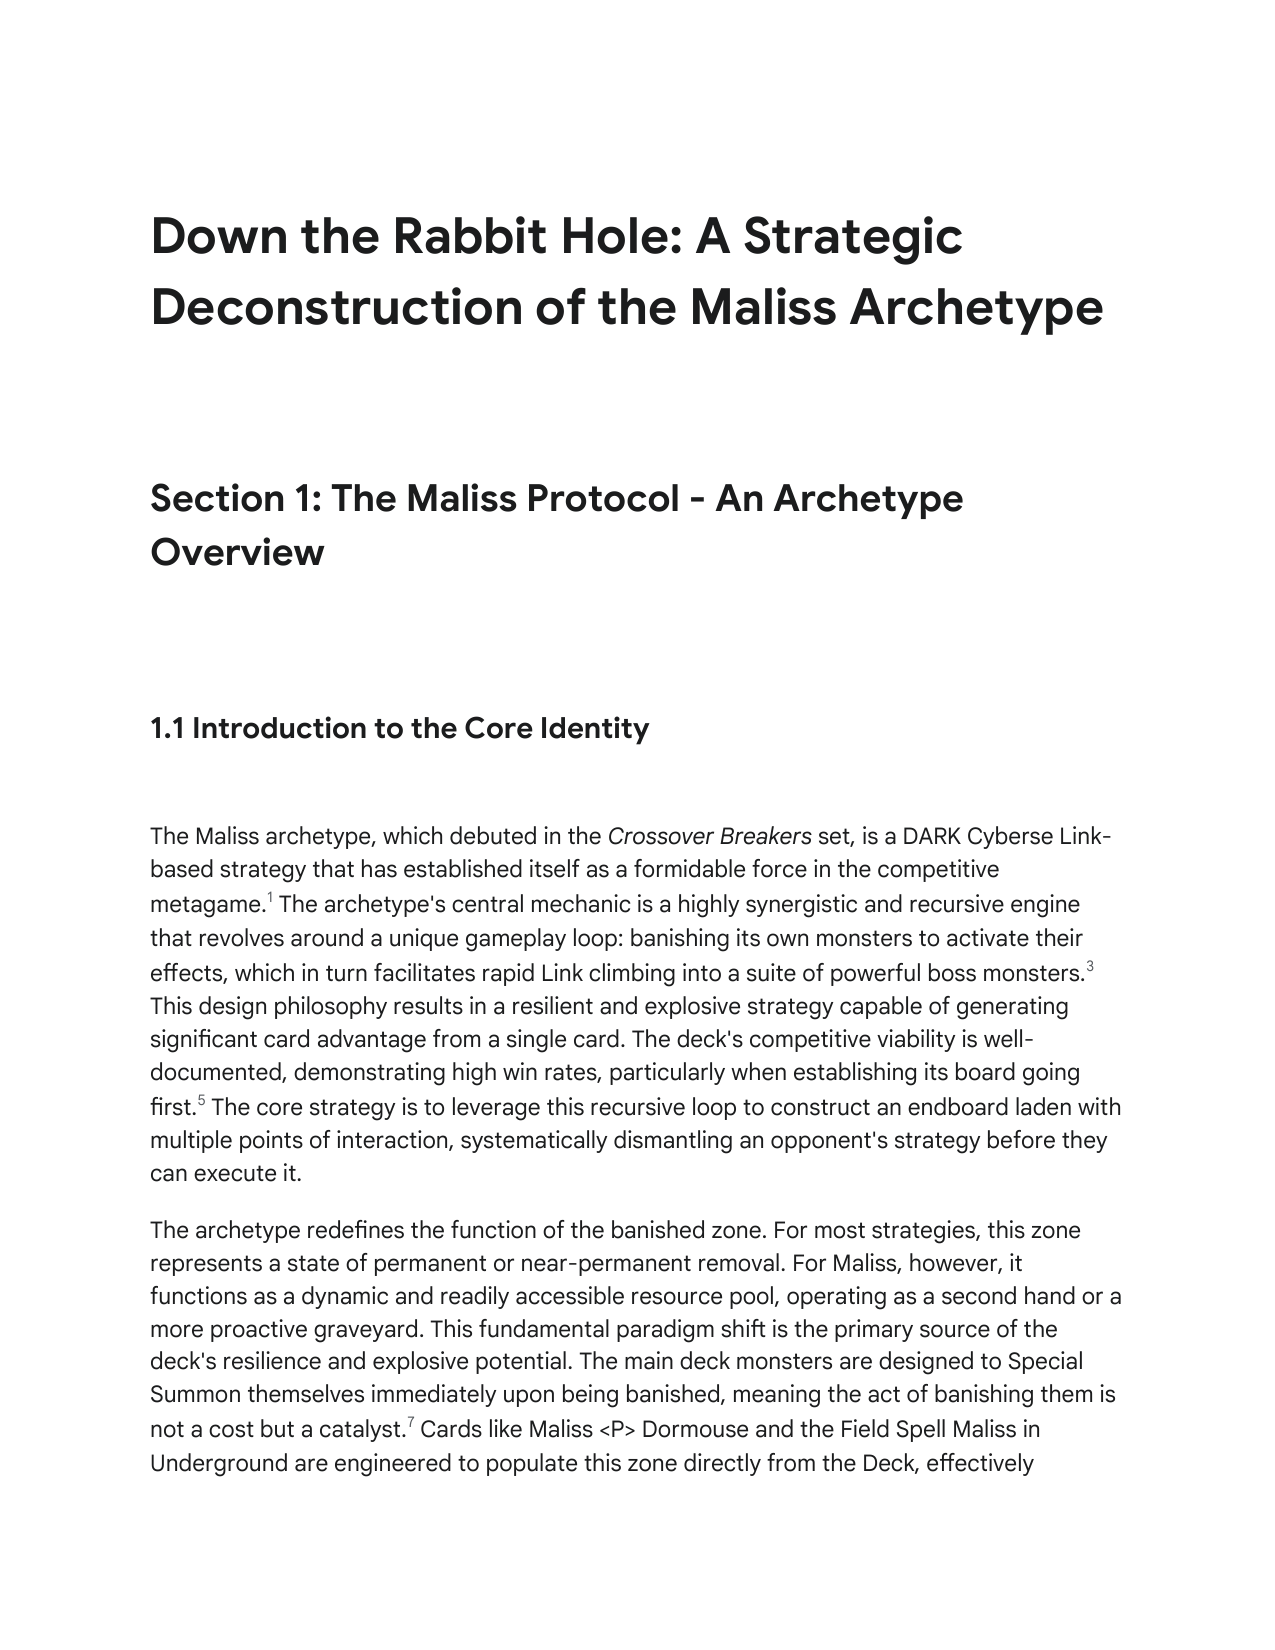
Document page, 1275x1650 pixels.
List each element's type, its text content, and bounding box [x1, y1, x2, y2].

subtitle Section 1: The Maliss Protocol - An Archetype Overview [150, 476, 1125, 576]
subtitle Down the Rabbit Hole: A Strategic Deconstruction of the Maliss Archetype [150, 205, 1125, 339]
subtitle 1.1 Introduction to the Core Identity [150, 711, 1125, 747]
text The Maliss archetype, which debuted in the Crossover Breakers set, is a DARK Cyberse Link-based strategy that has established itself as a formidable force in the competitive metagame.1 The archetype's central mechanic is a highly synergistic and recursive engine that revolves around a unique gameplay loop: banishing its own monsters to activate their effects, which in turn facilitates rapid Link climbing into a suite of powerful boss monsters.3 This design philosophy results in a resilient and explosive strategy capable of generating significant card advantage from a single card. The deck's competitive viability is well-documented, demonstrating high win rates, particularly when establishing its board going first.5 The core strategy is to leverage this recursive loop to construct an endboard laden with multiple points of interaction, systematically dismantling an opponent's strategy before they can execute it. [150, 822, 1125, 1188]
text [150, 1217, 1125, 1477]
